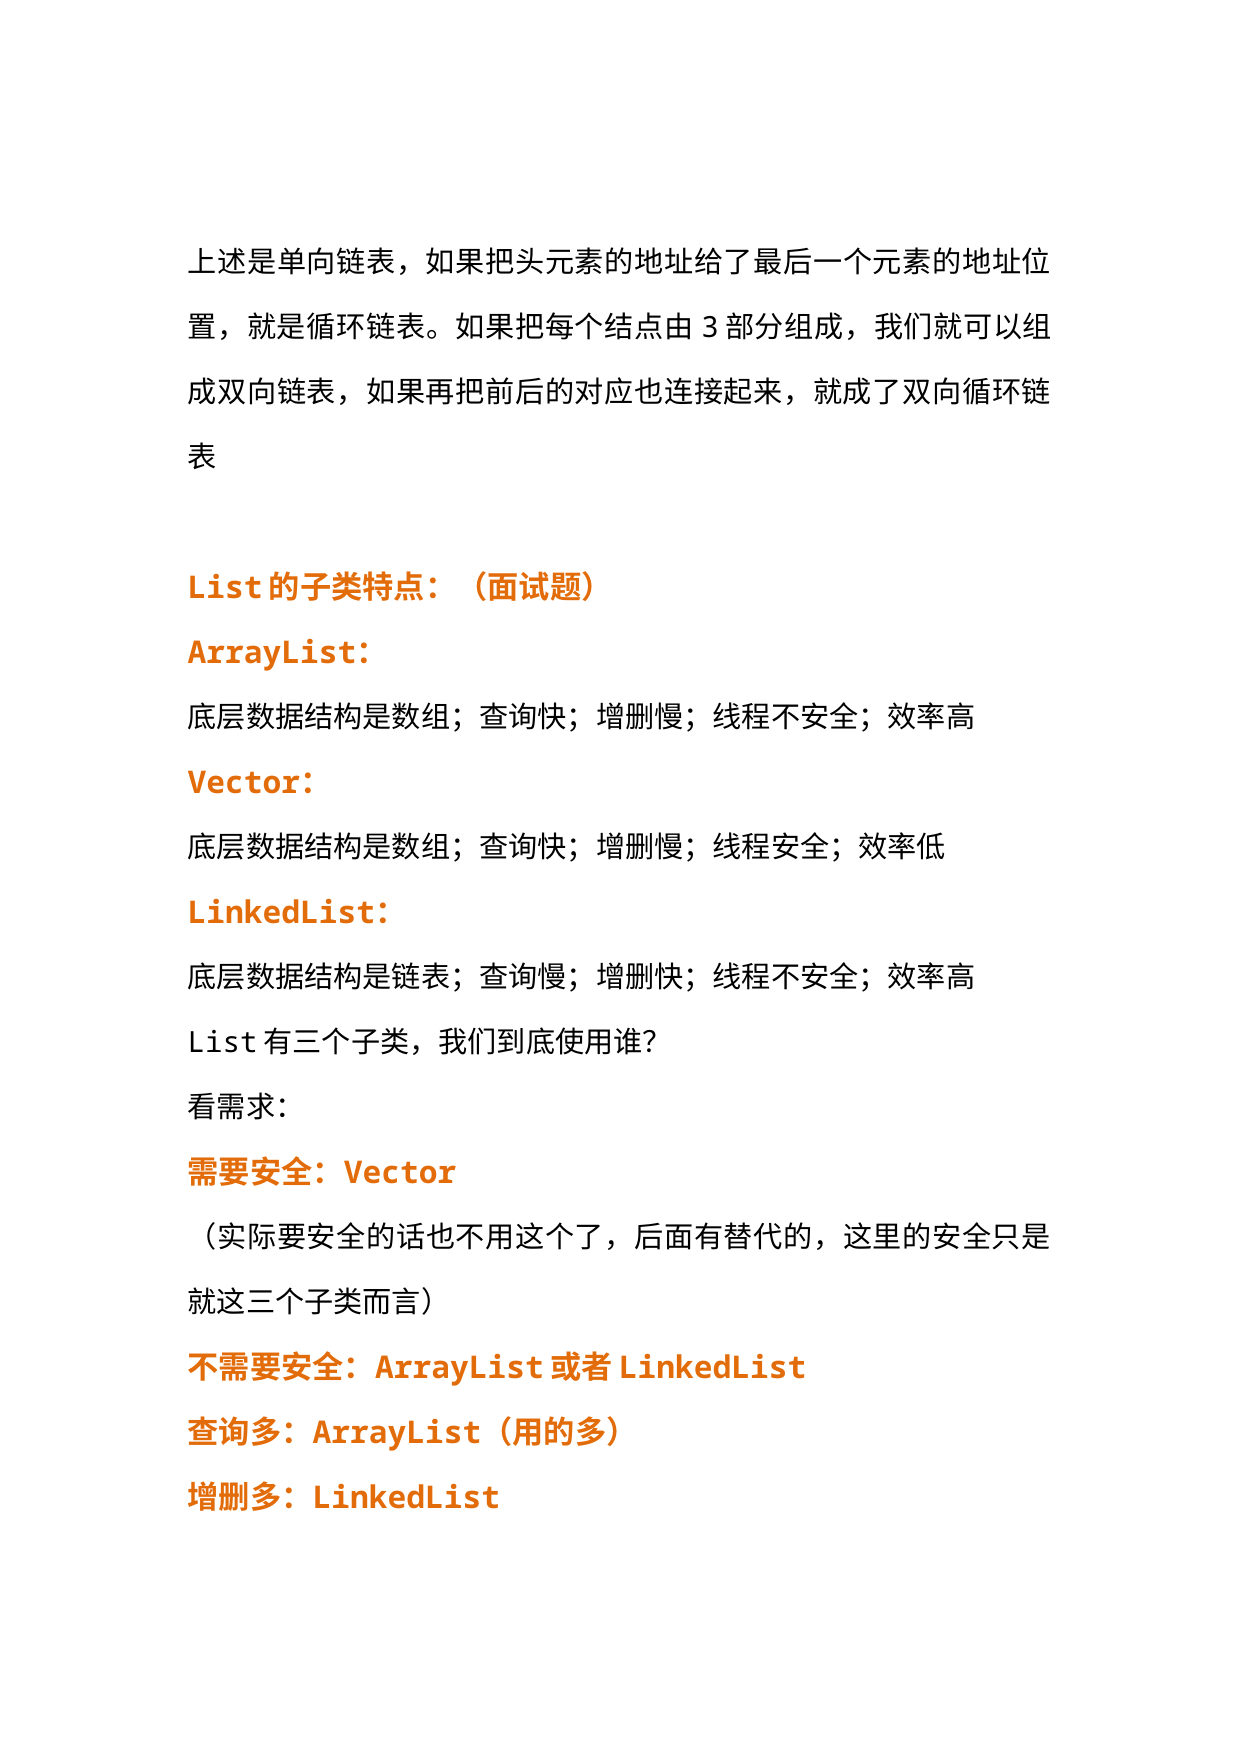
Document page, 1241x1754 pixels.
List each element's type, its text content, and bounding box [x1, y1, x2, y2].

text 底层数据结构是链表；查询慢；增删快；线程不安全；效率高 [187, 942, 1053, 1007]
text LinkedList： [187, 877, 1053, 942]
text 增删多：LinkedList [187, 1462, 1053, 1527]
text （实际要安全的话也不用这个了，后面有替代的，这里的安全只是就这三个子类而言） [187, 1202, 1053, 1332]
text 看需求： [187, 1072, 1053, 1137]
text 需要安全：Vector [187, 1137, 1053, 1202]
text Vector： [187, 747, 1053, 812]
text 上述是单向链表，如果把头元素的地址给了最后一个元素的地址位置，就是循环链表。如果把每个结点由3部分组成，我们就可以组成双向链表，如果再把前后的对应也连接起来，就成了双向循环链表 [187, 227, 1053, 487]
text 底层数据结构是数组；查询快；增删慢；线程安全；效率低 [187, 812, 1053, 877]
text List的子类特点：（面试题） [187, 552, 1053, 617]
text 不需要安全：ArrayList或者LinkedList [187, 1332, 1053, 1397]
text List有三个子类，我们到底使用谁？ [187, 1007, 1053, 1072]
text ArrayList： [187, 617, 1053, 682]
text 查询多：ArrayList（用的多） [187, 1397, 1053, 1462]
text 底层数据结构是数组；查询快；增删慢；线程不安全；效率高 [187, 682, 1053, 747]
